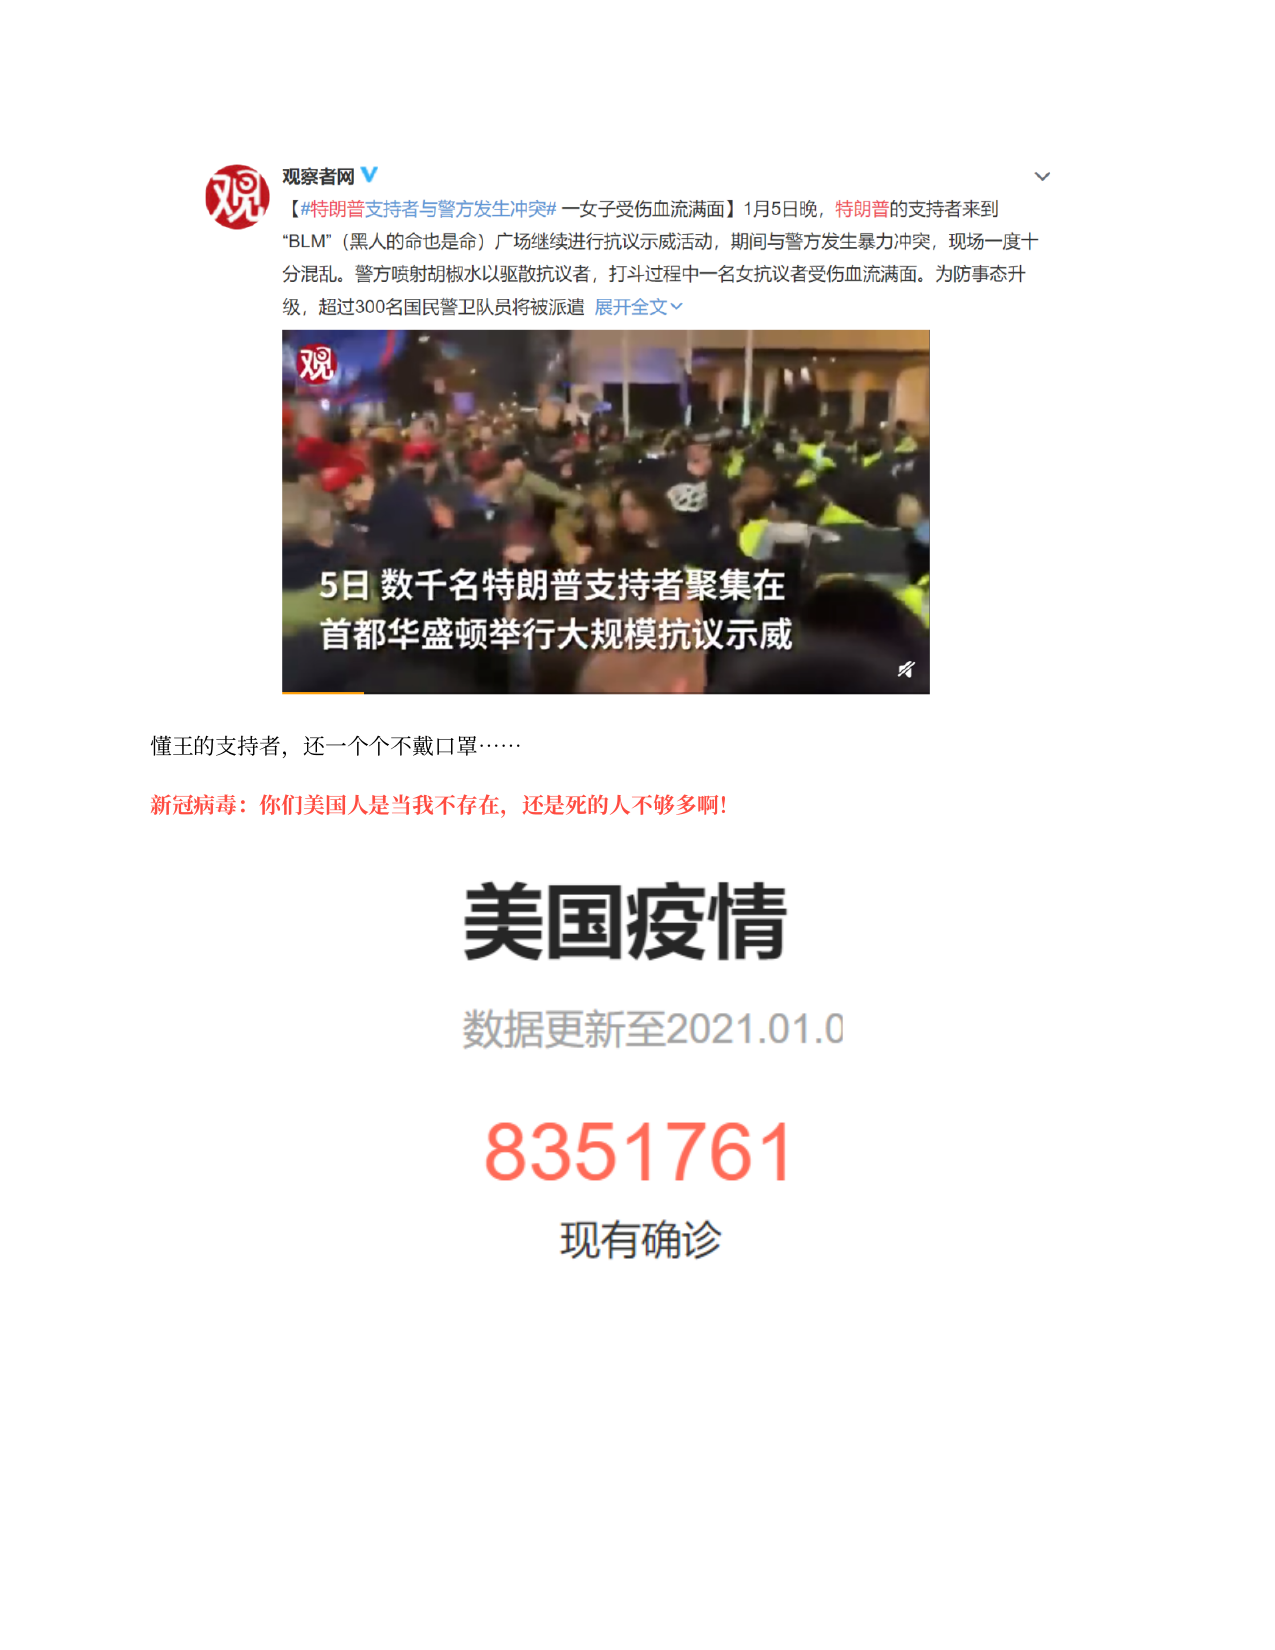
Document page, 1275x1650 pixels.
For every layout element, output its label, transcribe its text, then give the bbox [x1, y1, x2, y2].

picture [205, 150, 1070, 702]
text 懂王的支持者，还一个个不戴口罩…… [150, 729, 1125, 761]
text 新冠病毒：你们美国人是当我不存在，还是死的人不够多啊！ [150, 789, 1125, 820]
picture [432, 820, 843, 1304]
